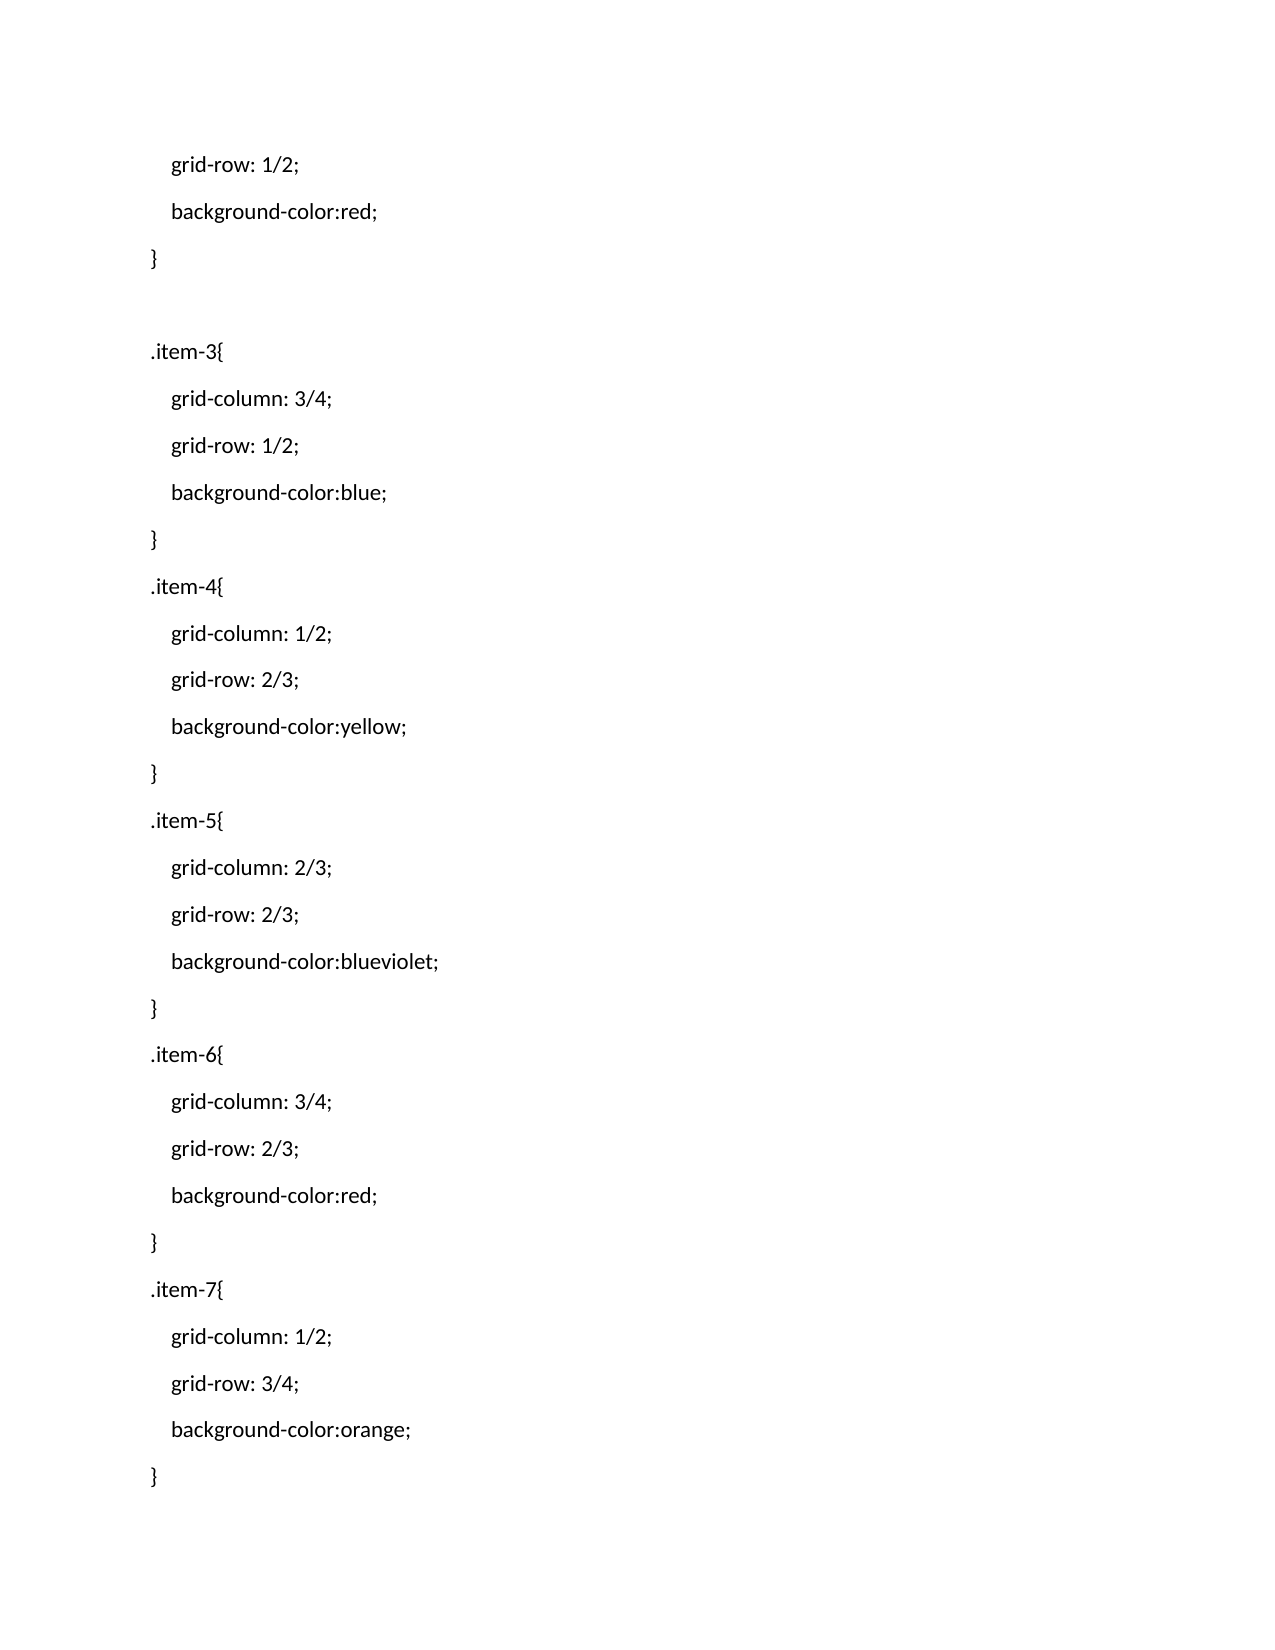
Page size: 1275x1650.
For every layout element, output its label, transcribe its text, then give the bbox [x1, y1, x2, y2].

text .item-4{ [150, 572, 1125, 600]
text .item-3{ [150, 337, 1125, 366]
text grid-row: 3/4; [150, 1369, 1125, 1397]
text } [150, 1462, 1125, 1491]
text grid-row: 1/2; [150, 431, 1125, 459]
text grid-row: 2/3; [150, 666, 1125, 694]
text grid-column: 3/4; [150, 1087, 1125, 1116]
text background-color:orange; [150, 1416, 1125, 1444]
text grid-row: 2/3; [150, 900, 1125, 928]
text background-color:blue; [150, 478, 1125, 506]
text } [150, 759, 1125, 787]
text .item-6{ [150, 1041, 1125, 1069]
text grid-row: 1/2; [150, 150, 1125, 178]
text grid-column: 1/2; [150, 1322, 1125, 1350]
text } [150, 525, 1125, 553]
text grid-column: 3/4; [150, 384, 1125, 412]
text } [150, 994, 1125, 1022]
text .item-5{ [150, 806, 1125, 834]
text } [150, 1228, 1125, 1256]
text grid-row: 2/3; [150, 1134, 1125, 1162]
text background-color:red; [150, 197, 1125, 225]
text background-color:yellow; [150, 712, 1125, 741]
text grid-column: 1/2; [150, 619, 1125, 647]
text background-color:red; [150, 1181, 1125, 1209]
text .item-7{ [150, 1275, 1125, 1303]
text grid-column: 2/3; [150, 853, 1125, 881]
text background-color:blueviolet; [150, 947, 1125, 975]
text } [150, 244, 1125, 272]
